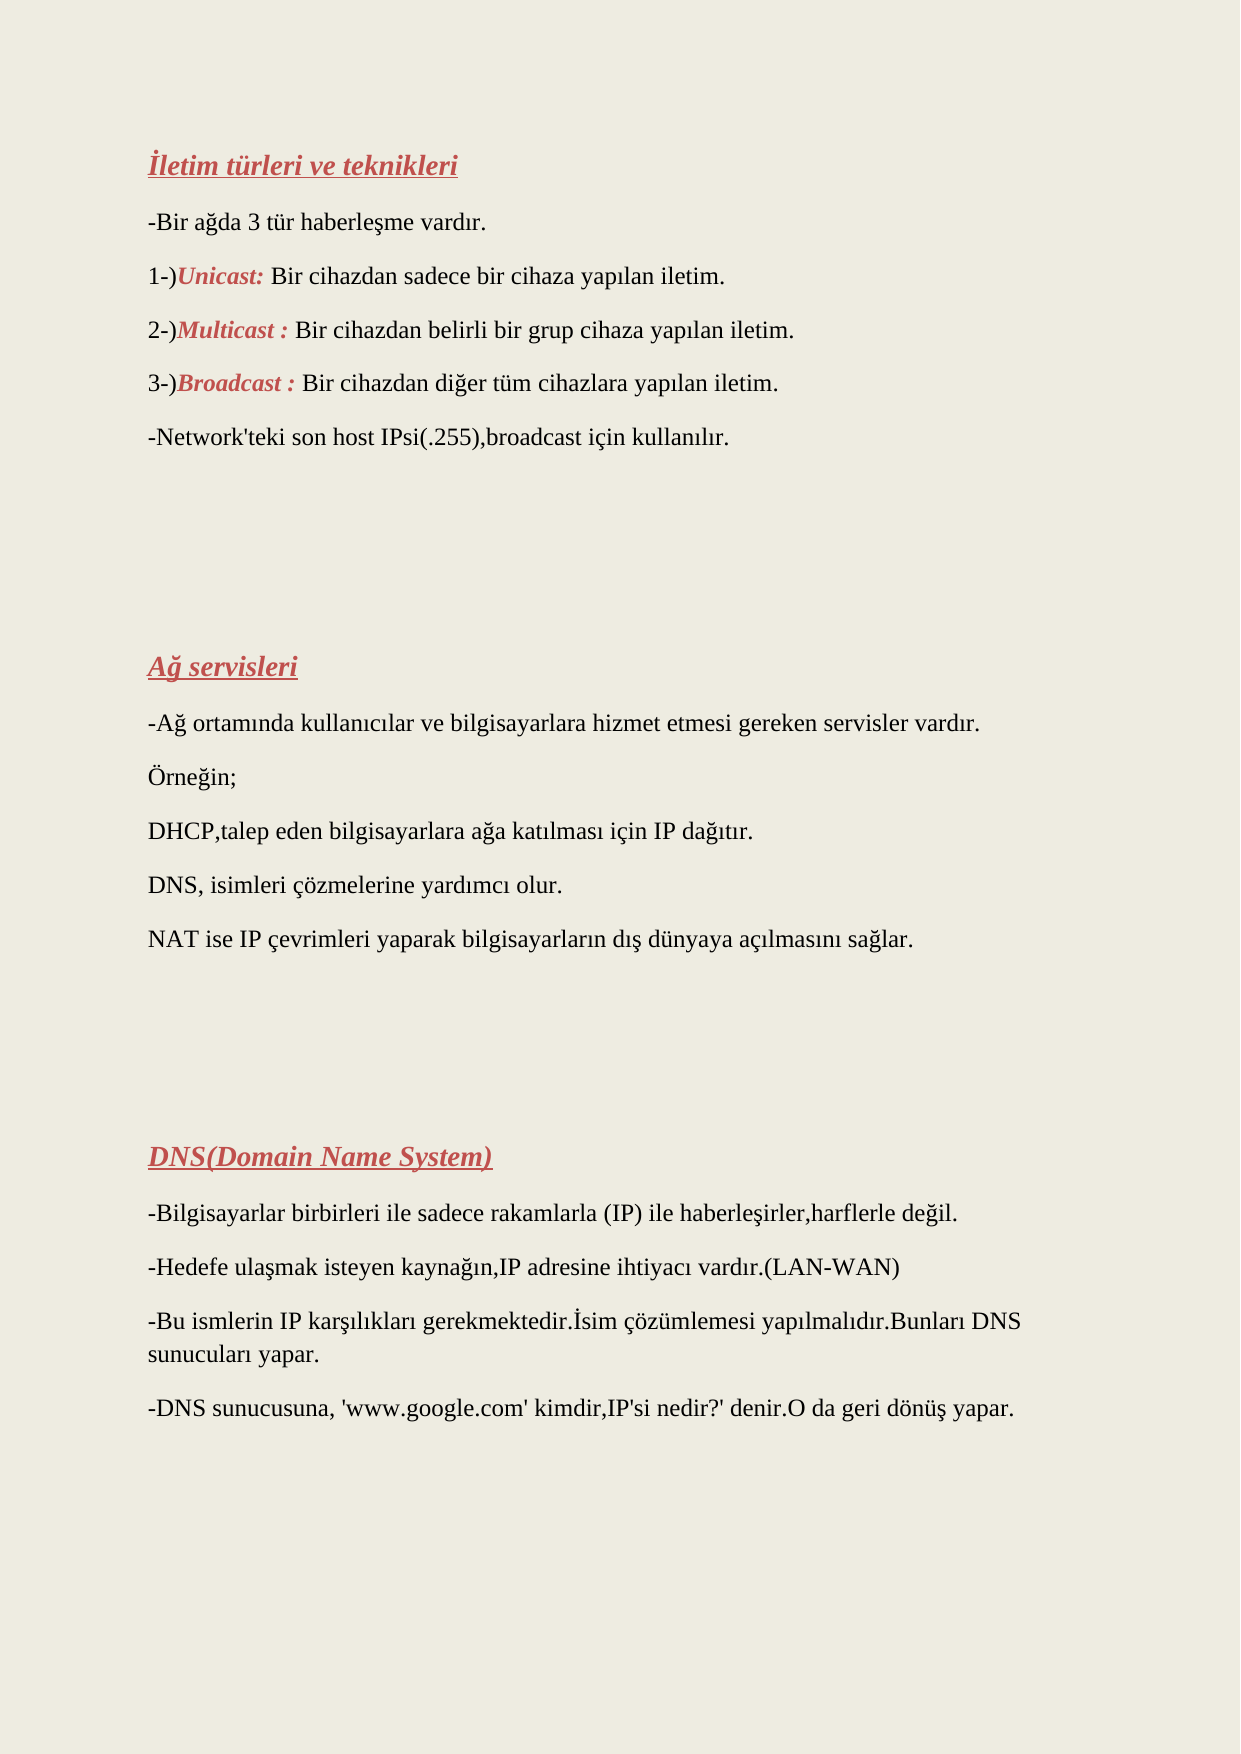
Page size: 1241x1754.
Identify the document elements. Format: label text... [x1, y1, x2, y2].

text NAT ise IP çevrimleri yaparak bilgisayarların dış dünyaya açılmasını sağlar. [148, 924, 1093, 952]
text Ağ servisleri [148, 649, 1093, 682]
text -Bilgisayarlar birbirleri ile sadece rakamlarla (IP) ile haberleşirler,harflerle değil. [148, 1198, 1093, 1227]
text DHCP,talep eden bilgisayarlara ağa katılması için IP dağıtır. [148, 816, 1093, 845]
text Örneğin; [148, 762, 1093, 791]
text -DNS sunucusuna, 'www.google.com' kimdir,IP'si nedir?' denir.O da geri dönüş yapar. [148, 1393, 1093, 1422]
text 3-)Broadcast : Bir cihazdan diğer tüm cihazlara yapılan iletim. [148, 368, 1093, 397]
text -Network'teki son host IPsi(.255),broadcast için kullanılır. [148, 422, 1093, 451]
text DNS(Domain Name System) [148, 1139, 1093, 1173]
text İletim türleri ve teknikleri [148, 148, 1093, 181]
text 2-)Multicast : Bir cihazdan belirli bir grup cihaza yapılan iletim. [148, 315, 1093, 343]
text -Hedefe ulaşmak isteyen kaynağın,IP adresine ihtiyacı vardır.(LAN-WAN) [148, 1252, 1093, 1281]
text -Bu ismlerin IP karşılıkları gerekmektedir.İsim çözümlemesi yapılmalıdır.Bunları DNS sunucuları yapar. [148, 1306, 1093, 1368]
text DNS, isimleri çözmelerine yardımcı olur. [148, 870, 1093, 898]
text -Bir ağda 3 tür haberleşme vardır. [148, 207, 1093, 236]
text -Ağ ortamında kullanıcılar ve bilgisayarlara hizmet etmesi gereken servisler vardır. [148, 708, 1093, 737]
text 1-)Unicast: Bir cihazdan sadece bir cihaza yapılan iletim. [148, 261, 1093, 289]
